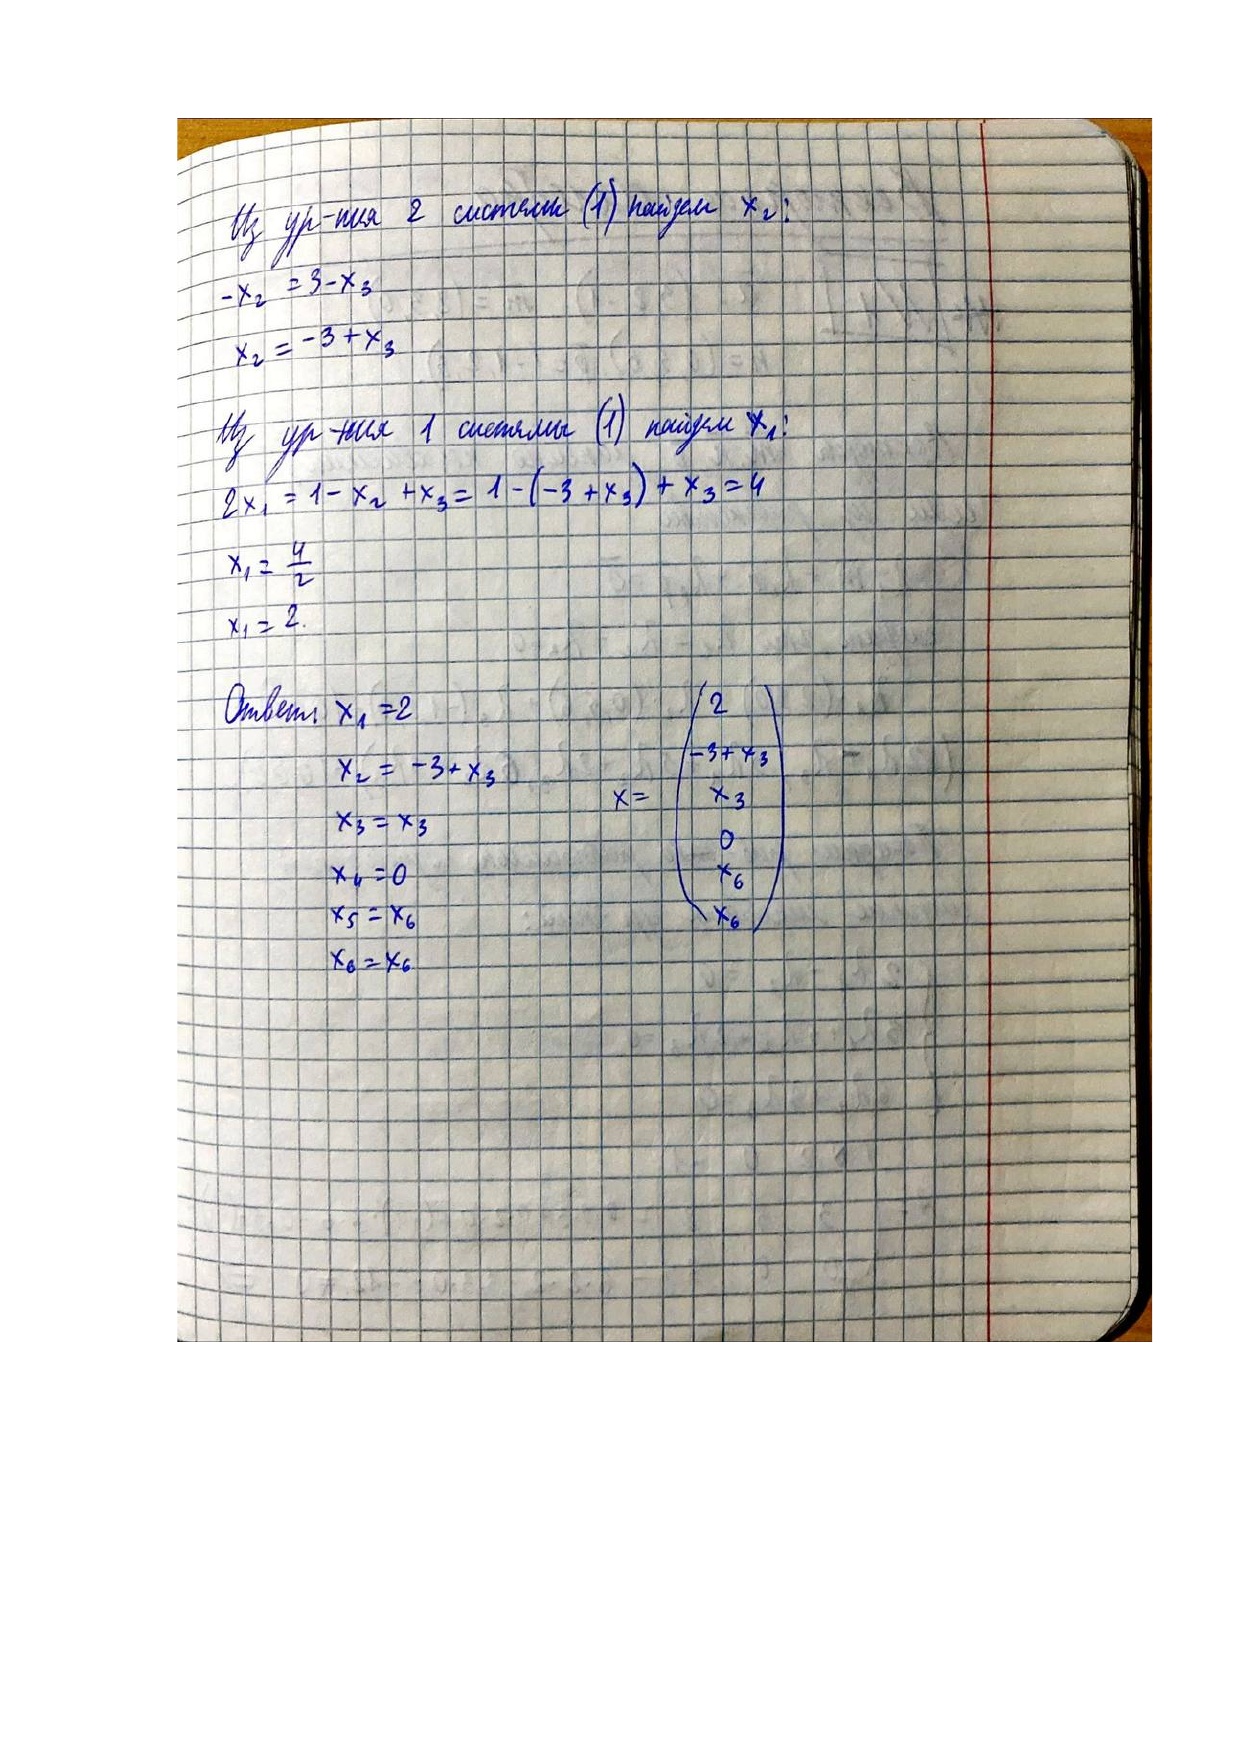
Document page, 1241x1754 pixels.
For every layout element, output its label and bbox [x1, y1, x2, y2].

picture [177, 118, 1153, 1342]
